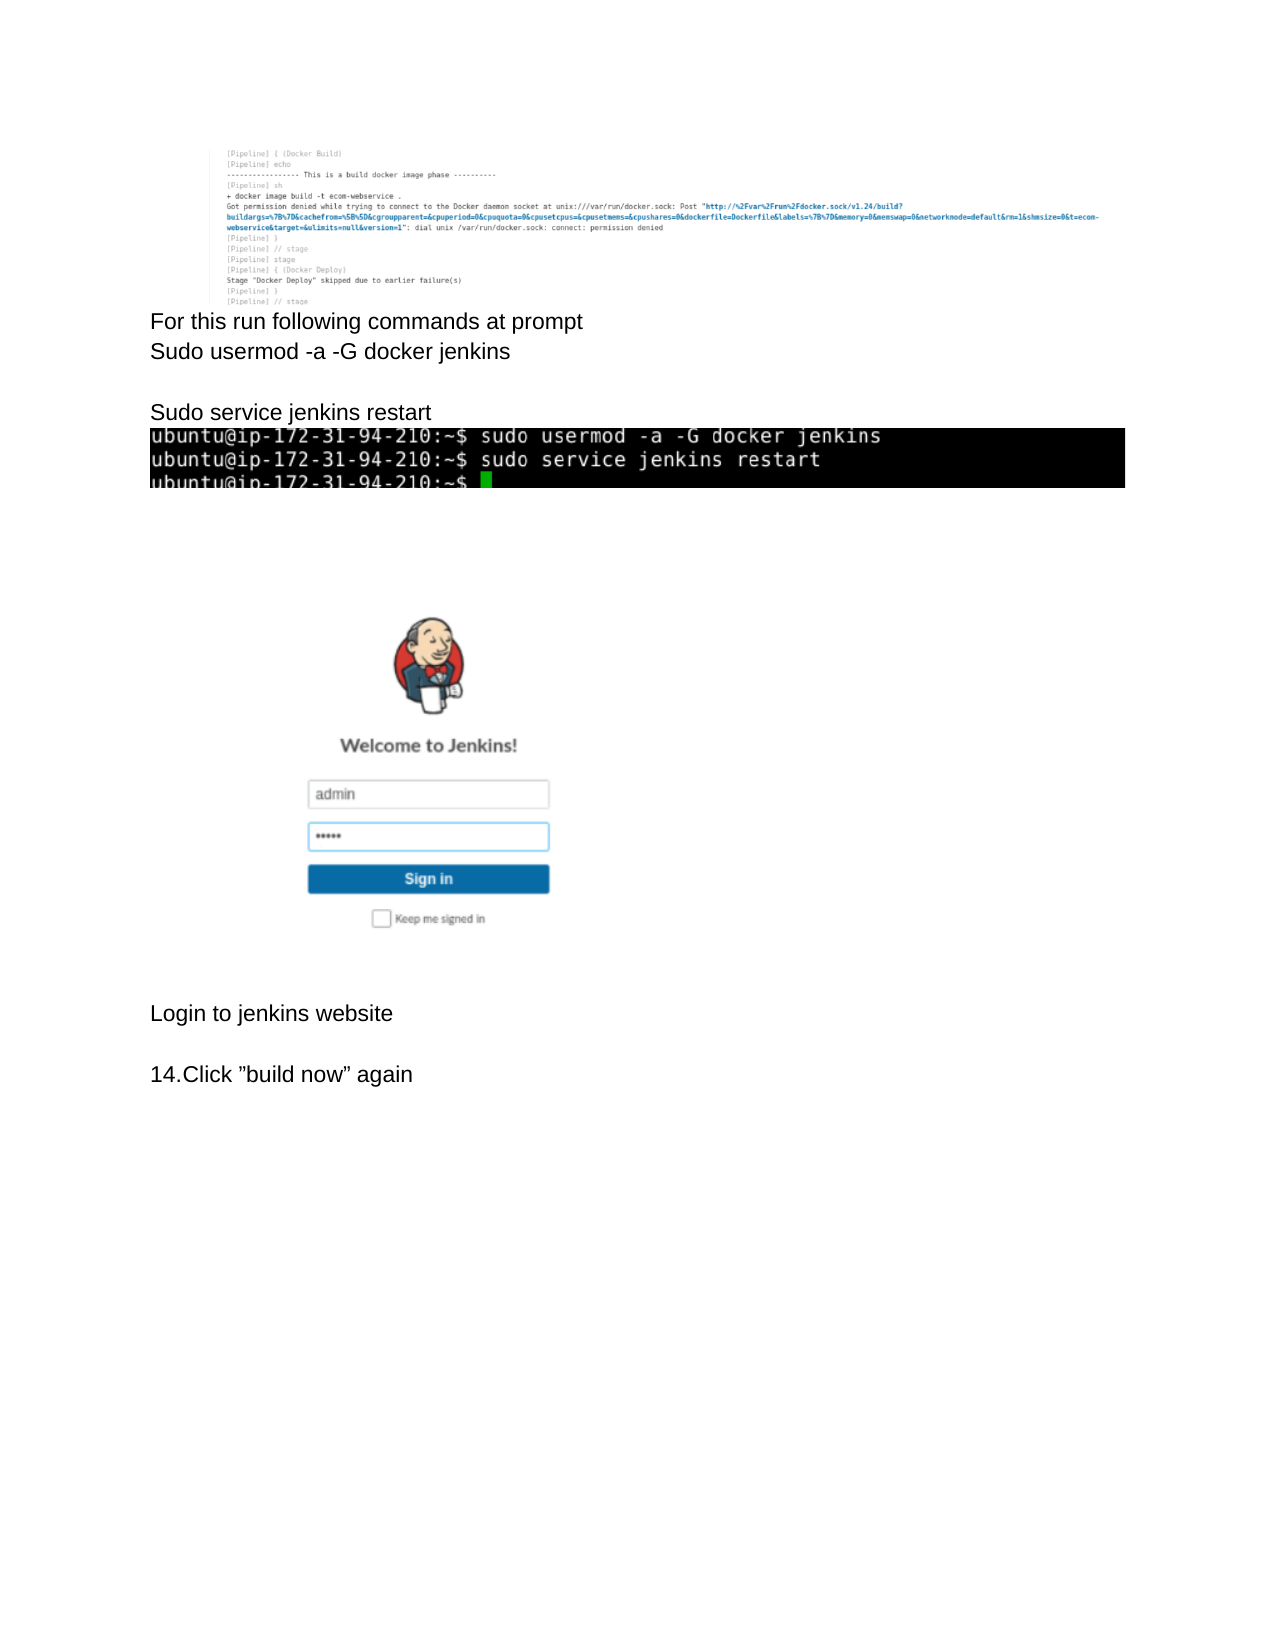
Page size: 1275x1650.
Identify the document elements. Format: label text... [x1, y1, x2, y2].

text Login to jenkins website [150, 1000, 1125, 1026]
text Sudo service jenkins restart [150, 399, 1125, 425]
text Sudo usermod -a -G docker jenkins [150, 338, 1125, 364]
picture [150, 150, 1125, 305]
picture [150, 521, 664, 997]
picture [150, 428, 1125, 488]
text For this run following commands at prompt [150, 308, 1125, 334]
list Click ”build now” again [150, 1061, 1125, 1087]
